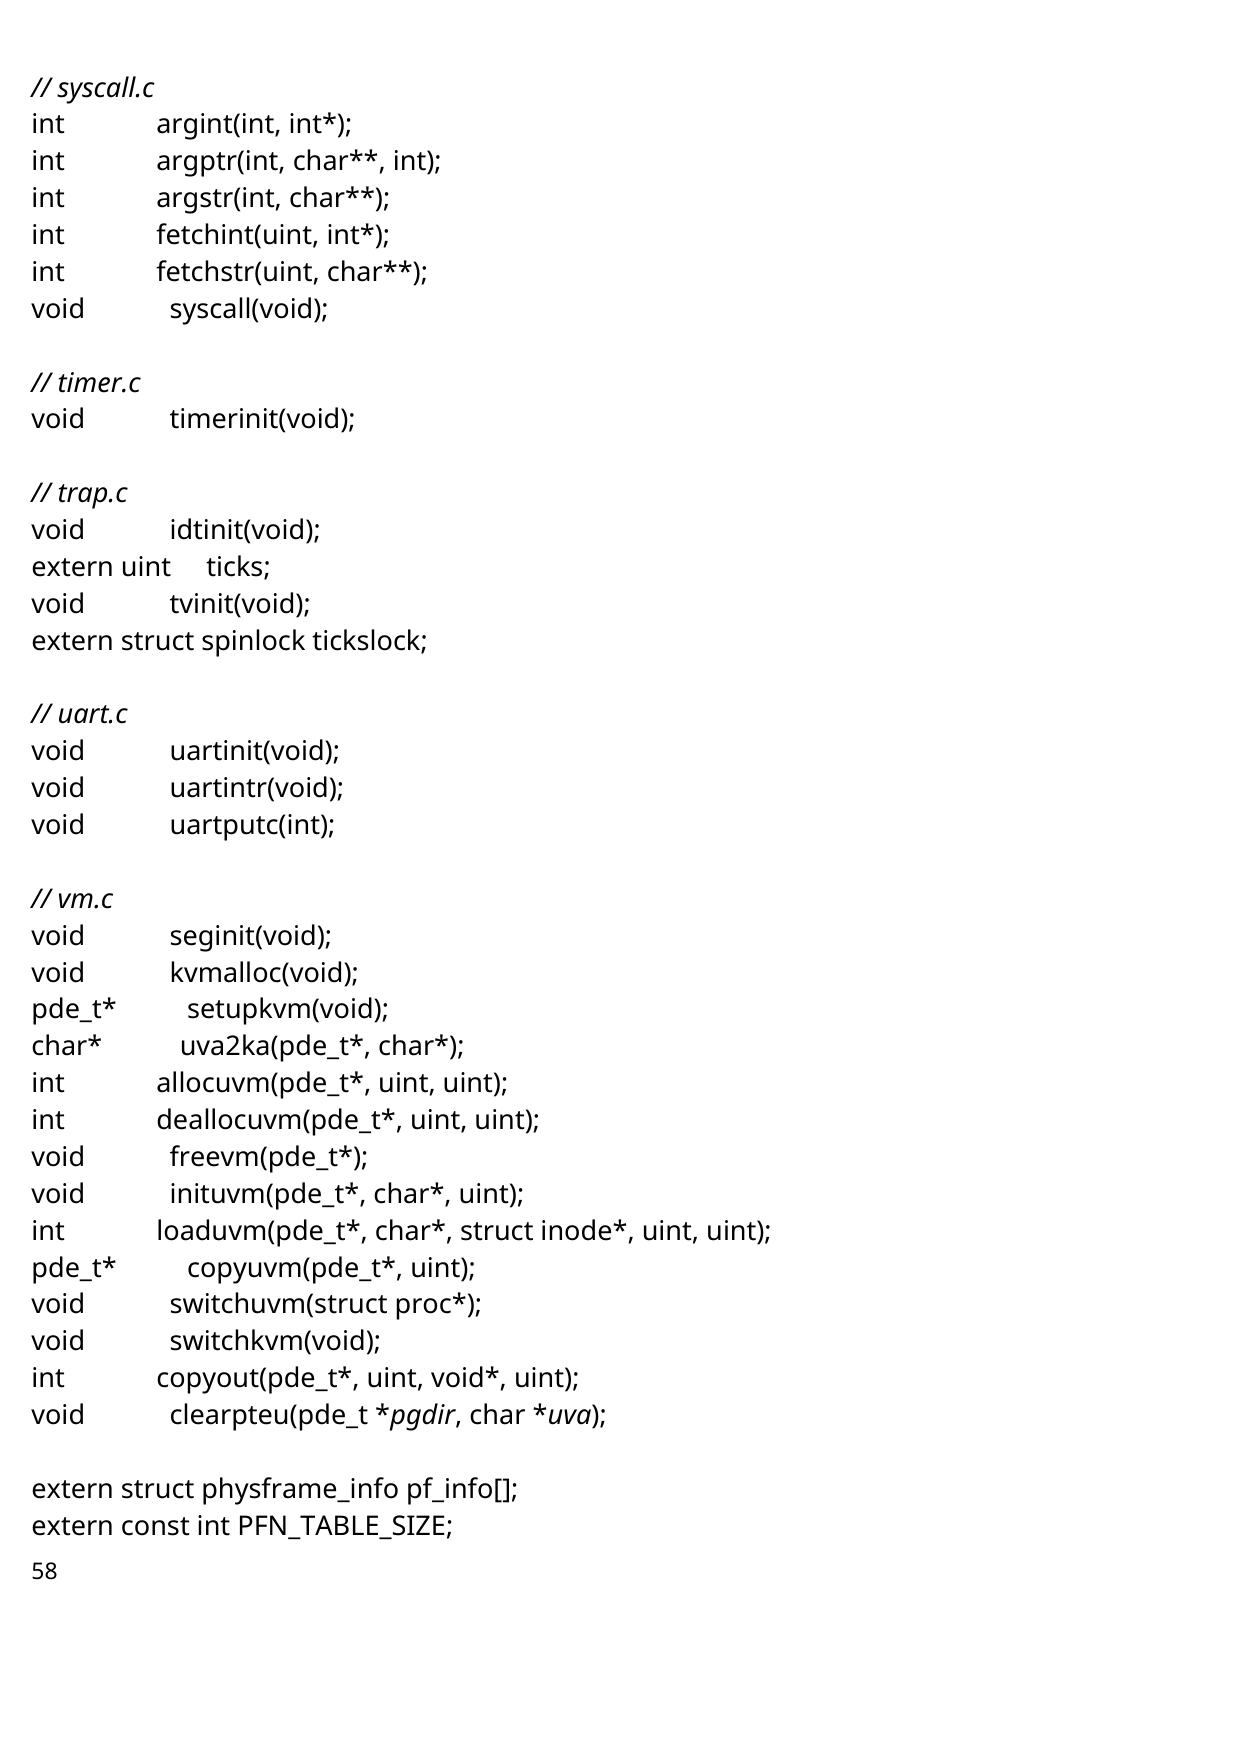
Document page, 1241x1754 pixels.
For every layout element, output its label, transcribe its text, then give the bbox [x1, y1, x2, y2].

text void clearpteu(pde_t *pgdir, char *uva); [31, 1396, 1209, 1432]
text pde_t* setupkvm(void); [31, 990, 1209, 1027]
text void freevm(pde_t*); [31, 1137, 1209, 1174]
text int argptr(int, char**, int); [31, 142, 1209, 179]
text int argint(int, int*); [31, 105, 1209, 142]
text void switchkvm(void); [31, 1322, 1209, 1359]
text void inituvm(pde_t*, char*, uint); [31, 1174, 1209, 1211]
text void idtinit(void); [31, 511, 1209, 547]
text extern uint ticks; [31, 547, 1209, 584]
text char* uva2ka(pde_t*, char*); [31, 1027, 1209, 1064]
text void tvinit(void); [31, 584, 1209, 621]
text // uart.c [31, 695, 1209, 732]
text int deallocuvm(pde_t*, uint, uint); [31, 1101, 1209, 1137]
text int fetchint(uint, int*); [31, 216, 1209, 252]
text void syscall(void); [31, 289, 1209, 326]
text // timer.c [31, 363, 1209, 400]
text void switchuvm(struct proc*); [31, 1285, 1209, 1322]
text // trap.c [31, 474, 1209, 511]
text int allocuvm(pde_t*, uint, uint); [31, 1064, 1209, 1101]
text void uartputc(int); [31, 806, 1209, 842]
text extern struct physframe_info pf_info[]; [31, 1469, 1209, 1506]
text void uartinit(void); [31, 732, 1209, 769]
text int loaduvm(pde_t*, char*, struct inode*, uint, uint); [31, 1211, 1209, 1248]
text extern const int PFN_TABLE_SIZE; [31, 1506, 1209, 1543]
text void uartintr(void); [31, 769, 1209, 806]
text void kvmalloc(void); [31, 953, 1209, 990]
text void seginit(void); [31, 916, 1209, 953]
text pde_t* copyuvm(pde_t*, uint); [31, 1248, 1209, 1285]
text // syscall.c [31, 68, 1209, 105]
text int copyout(pde_t*, uint, void*, uint); [31, 1359, 1209, 1396]
text void timerinit(void); [31, 400, 1209, 437]
text int fetchstr(uint, char**); [31, 252, 1209, 289]
text int argstr(int, char**); [31, 179, 1209, 216]
text // vm.c [31, 879, 1209, 916]
text extern struct spinlock tickslock; [31, 621, 1209, 658]
